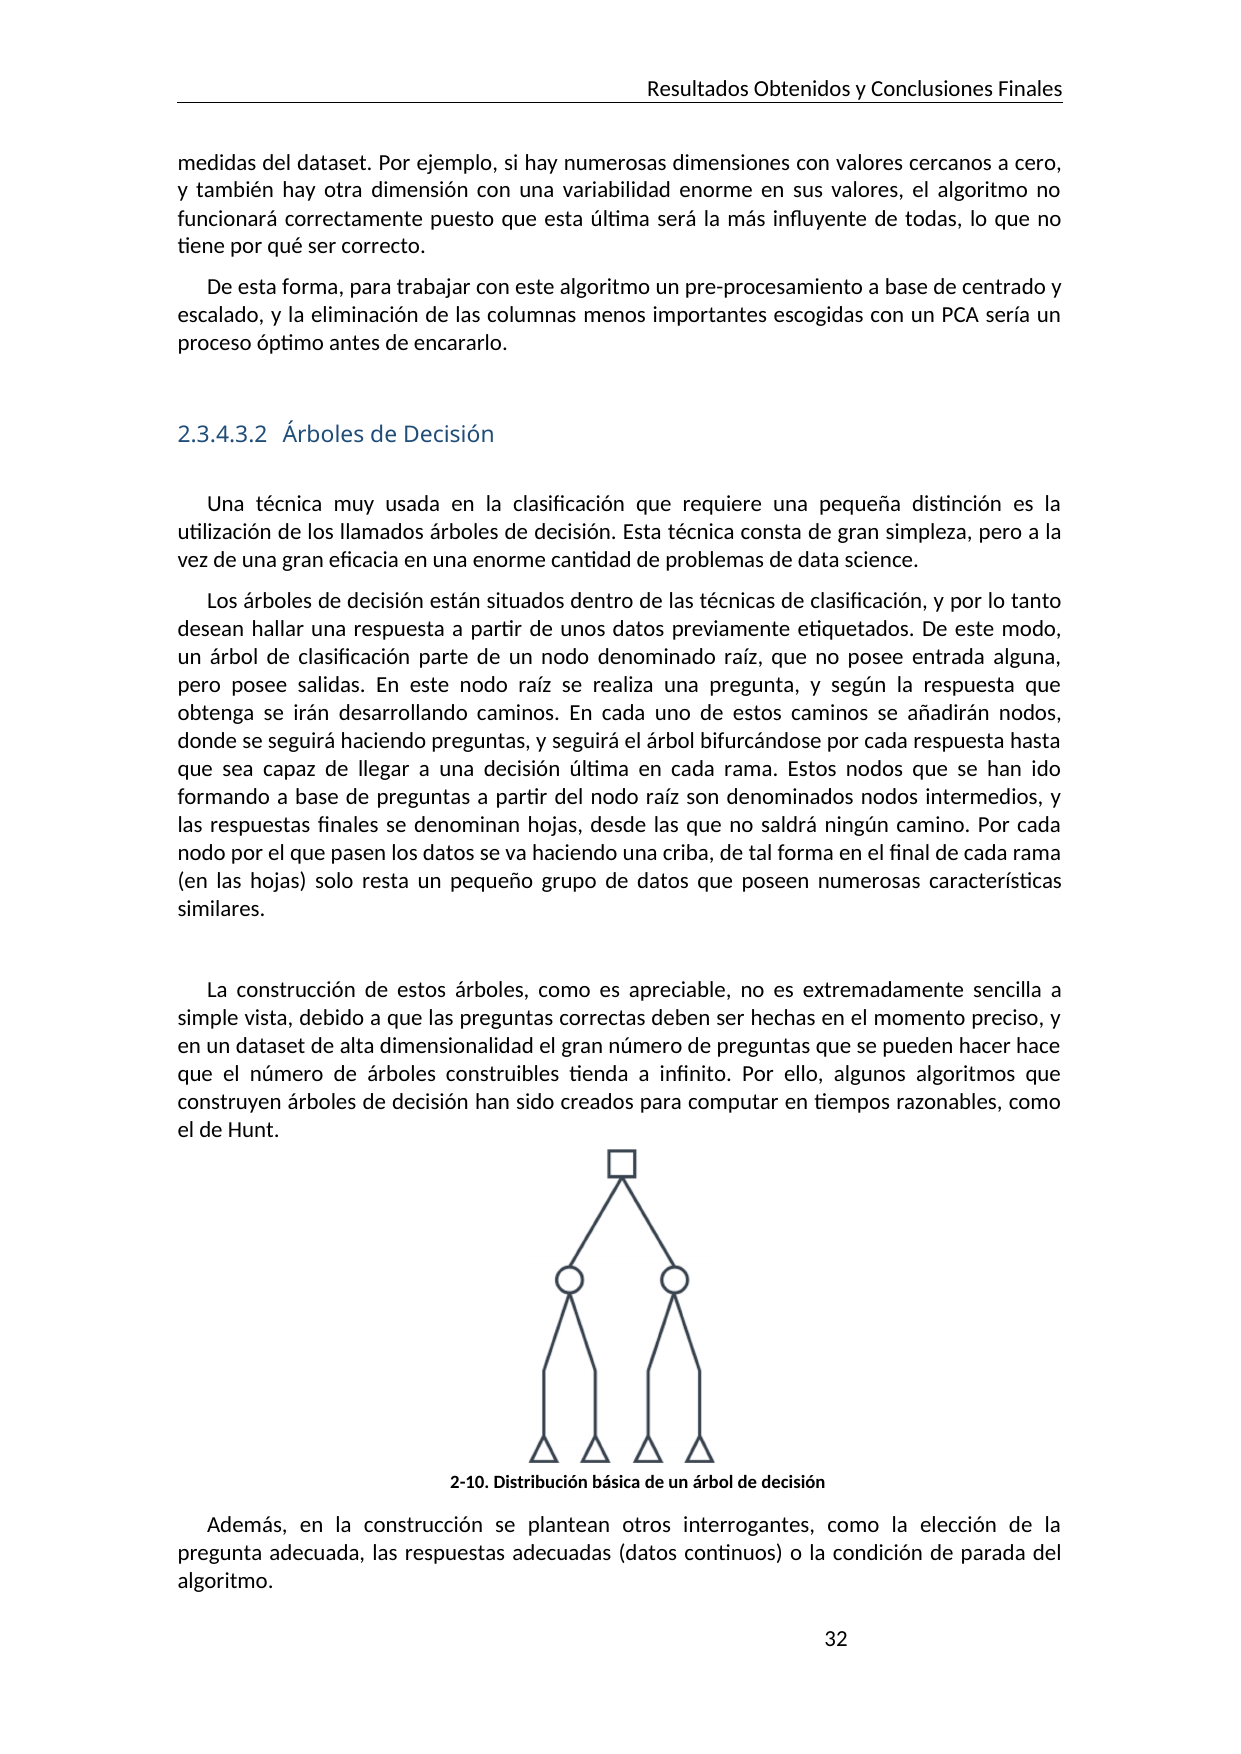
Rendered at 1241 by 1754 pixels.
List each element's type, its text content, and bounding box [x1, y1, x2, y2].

text Además, en la construcción se plantean otros interrogantes, como la elección de la pregunta adecuada, las respuestas adecuadas (datos continuos) o la condición de parada del algoritmo. [177, 1156, 1063, 1594]
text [177, 148, 1063, 260]
subtitle Árboles de Decisión [177, 418, 1063, 449]
picture [529, 1150, 714, 1462]
text La construcción de estos árboles, como es apreciable, no es extremadamente sencilla a simple vista, debido a que las preguntas correctas deben ser hechas en el momento preciso, y en un dataset de alta dimensionalidad el gran número de preguntas que se pueden hacer hace que el número de árboles construibles tienda a infinito. Por ello, algunos algoritmos que construyen árboles de decisión han sido creados para computar en tiempos razonables, como el de Hunt. [177, 975, 1063, 1143]
text De esta forma, para trabajar con este algoritmo un pre-procesamiento a base de centrado y escalado, y la eliminación de las columnas menos importantes escogidas con un PCA sería un proceso óptimo antes de encararlo. [177, 272, 1063, 356]
text Los árboles de decisión están situados dentro de las técnicas de clasificación, y por lo tanto desean hallar una respuesta a partir de unos datos previamente etiquetados. De este modo, un árbol de clasificación parte de un nodo denominado raíz, que no posee entrada alguna, pero posee salidas. En este nodo raíz se realiza una pregunta, y según la respuesta que obtenga se irán desarrollando caminos. En cada uno de estos caminos se añadirán nodos, donde se seguirá haciendo preguntas, y seguirá el árbol bifurcándose por cada respuesta hasta que sea capaz de llegar a una decisión última en cada rama. Estos nodos que se han ido formando a base de preguntas a partir del nodo raíz son denominados nodos intermedios, y las respuestas finales se denominan hojas, desde las que no saldrá ningún camino. Por cada nodo por el que pasen los datos se va haciendo una criba, de tal forma en el final de cada rama (en las hojas) solo resta un pequeño grupo de datos que poseen numerosas características similares. [177, 586, 1063, 922]
text Una técnica muy usada en la clasificación que requiere una pequeña distinción es la utilización de los llamados árboles de decisión. Esta técnica consta de gran simpleza, pero a la vez de una gran eficacia en una enorme cantidad de problemas de data science. [177, 489, 1063, 573]
